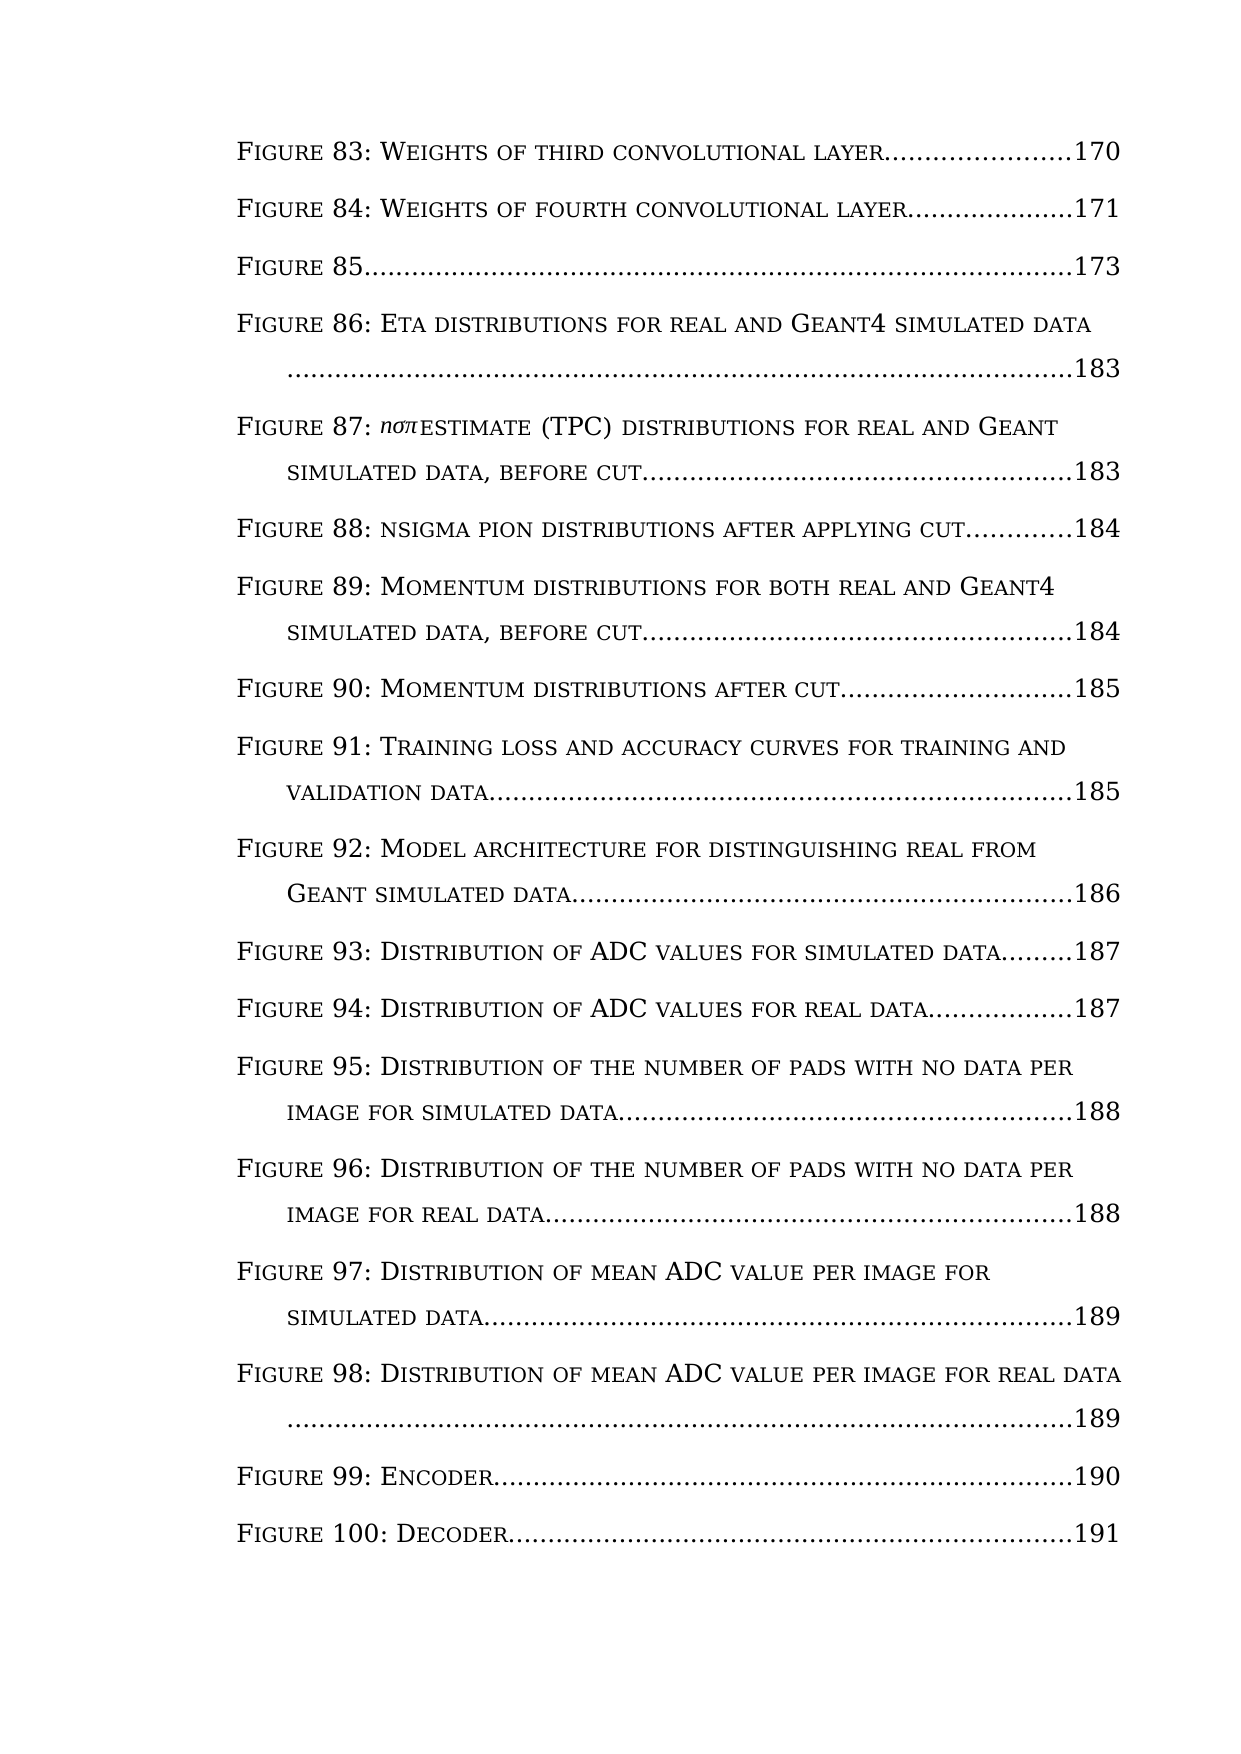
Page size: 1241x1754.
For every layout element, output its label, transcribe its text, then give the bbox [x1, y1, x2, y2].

text Figure 87: estimate (TPC) distributions for real and Geant simulated data, before cut 183 [236, 410, 1122, 485]
text Figure 94: Distribution of ADC values for real data 187 [236, 993, 1122, 1023]
text Figure 96: Distribution of the number of pads with no data per image for real data 188 [236, 1153, 1122, 1228]
text Figure 100: Decoder 191 [236, 1518, 1122, 1548]
text Figure 84: Weights of fourth convolutional layer 171 [236, 193, 1122, 223]
text Figure 91: Training loss and accuracy curves for training and validation data 185 [236, 730, 1122, 805]
text Figure 97: Distribution of mean ADC value per image for simulated data 189 [236, 1255, 1122, 1330]
text Figure 88: nsigma pion distributions after applying cut 184 [236, 513, 1122, 543]
text Figure 85 173 [236, 250, 1122, 280]
text Figure 89: Momentum distributions for both real and Geant4 simulated data, before cut 184 [236, 570, 1122, 645]
text Figure 90: Momentum distributions after cut 185 [236, 673, 1122, 703]
text Figure 99: Encoder 190 [236, 1460, 1122, 1490]
text Figure 93: Distribution of ADC values for simulated data 187 [236, 935, 1122, 965]
text Figure 92: Model architecture for distinguishing real from Geant simulated data 186 [236, 833, 1122, 908]
text Figure 98: Distribution of mean ADC value per image for real data 189 [236, 1358, 1122, 1433]
text Figure 83: Weights of third convolutional layer 170 [236, 135, 1122, 165]
text Figure 86: Eta distributions for real and Geant4 simulated data 183 [236, 308, 1122, 383]
text Figure 95: Distribution of the number of pads with no data per image for simulated data 188 [236, 1050, 1122, 1125]
